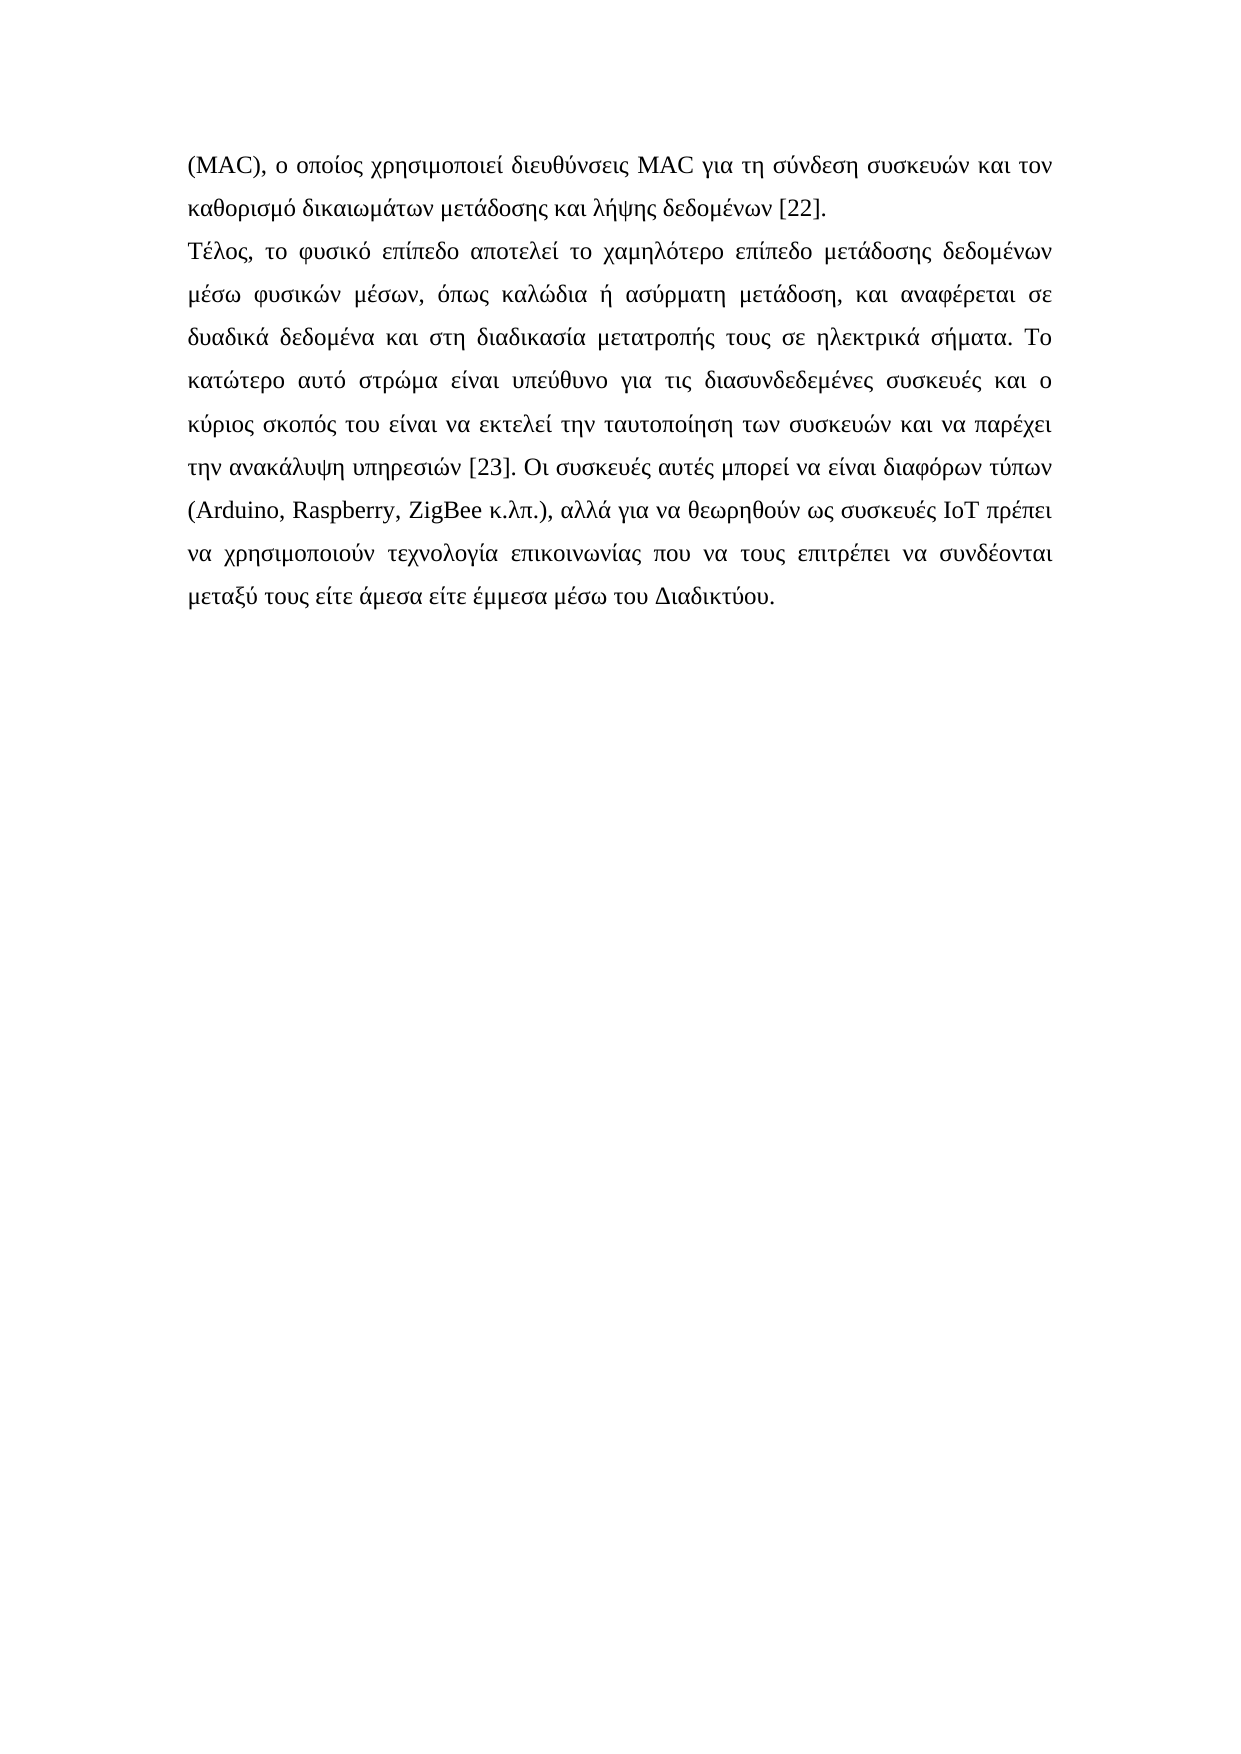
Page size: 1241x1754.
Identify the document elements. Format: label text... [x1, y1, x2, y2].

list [187, 150, 1053, 222]
list Τέλος, το φυσικό επίπεδο αποτελεί το χαμηλότερο επίπεδο μετάδοσης δεδομένων μέσω φυσικών μέσων, όπως καλώδια ή ασύρματη μετάδοση, και αναφέρεται σε δυαδικά δεδομένα και στη διαδικασία μετατροπής τους σε ηλεκτρικά σήματα. Το κατώτερο αυτό στρώμα είναι υπεύθυνο για τις διασυνδεδεμένες συσκευές και ο κύριος σκοπός του είναι να εκτελεί την ταυτοποίηση των συσκευών και να παρέχει την ανακάλυψη υπηρεσιών . Οι συσκευές αυτές μπορεί να είναι διαφόρων τύπων (Arduino, Raspberry, ZigBee κ.λπ.), αλλά για να θεωρηθούν ως συσκευές IoT πρέπει να χρησιμοποιούν τεχνολογία επικοινωνίας που να τους επιτρέπει να συνδέονται μεταξύ τους είτε άμεσα είτε έμμεσα μέσω του Διαδικτύου. [187, 236, 1053, 610]
